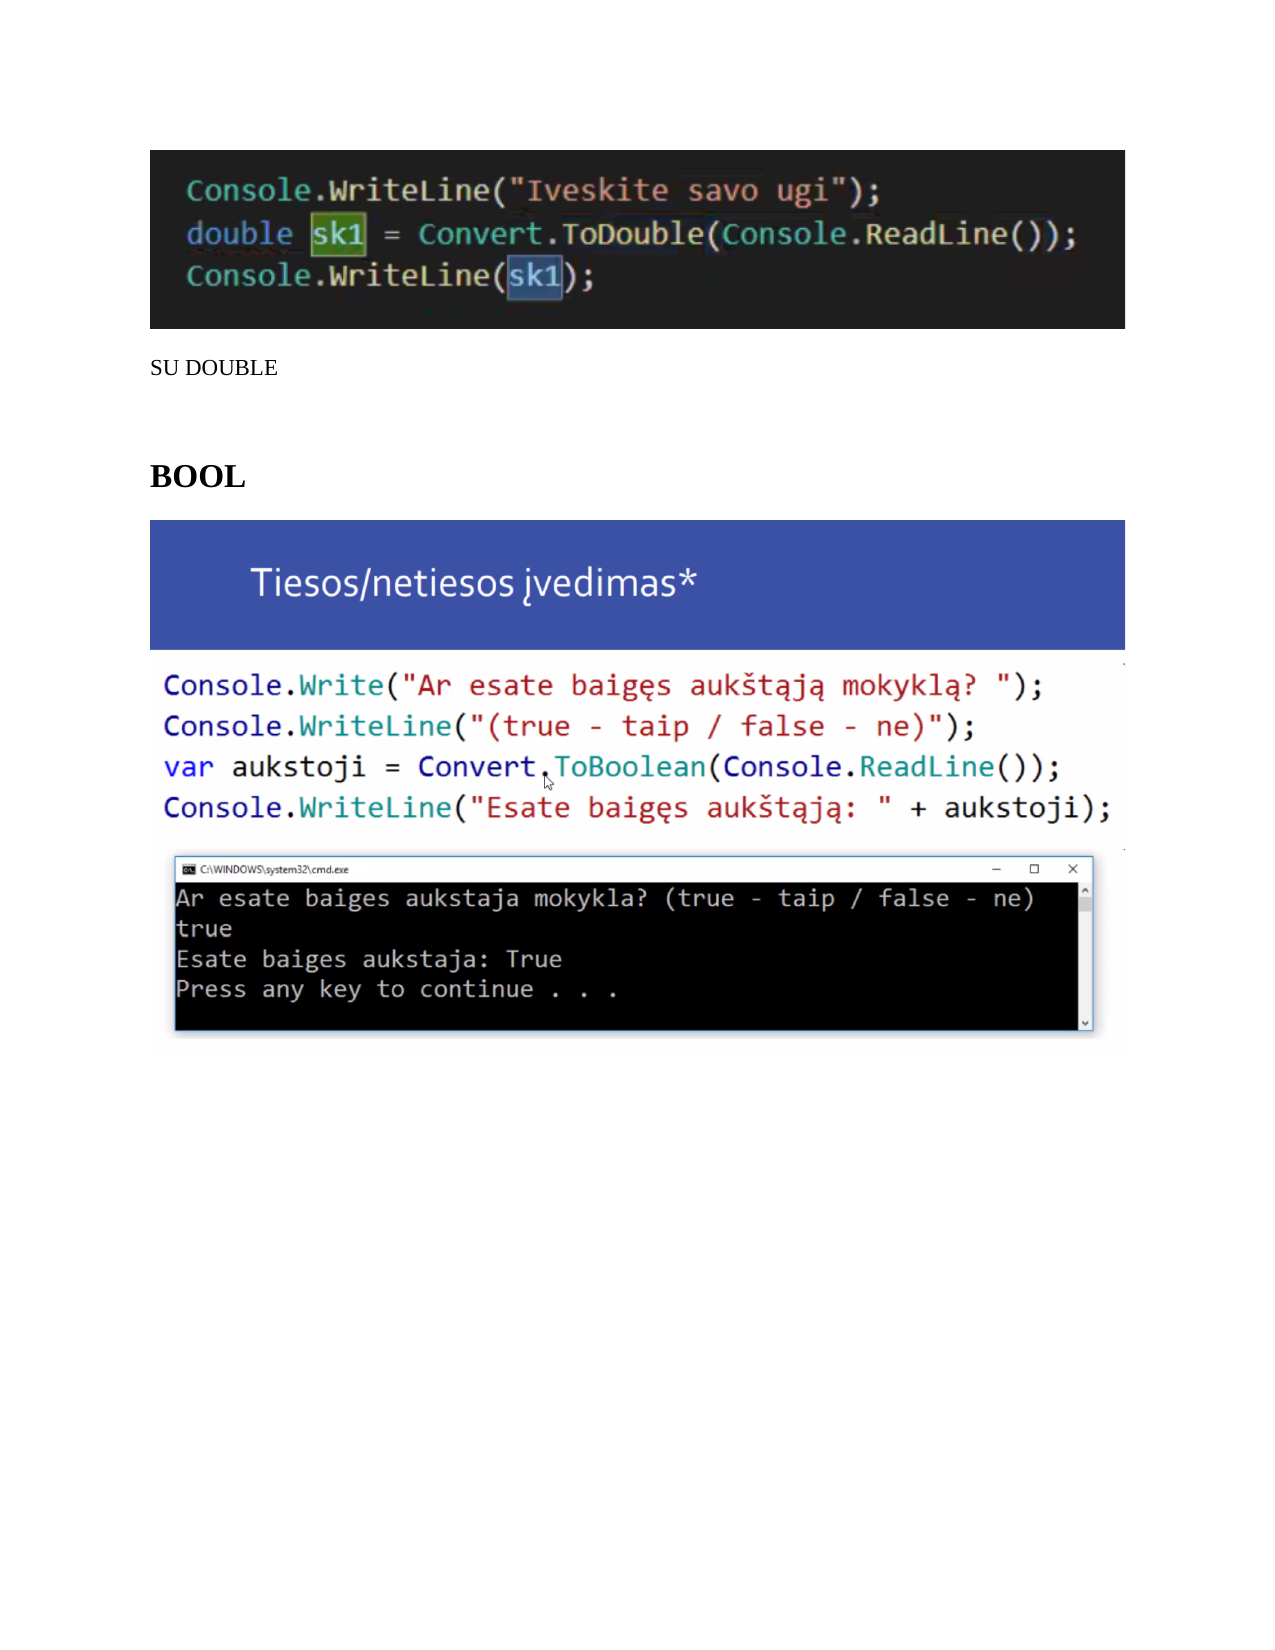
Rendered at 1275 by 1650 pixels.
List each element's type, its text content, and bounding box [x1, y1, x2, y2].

picture [150, 520, 1125, 1056]
text SU DOUBLE [150, 354, 1125, 380]
text BOOL [150, 456, 1125, 494]
picture [150, 150, 1125, 329]
